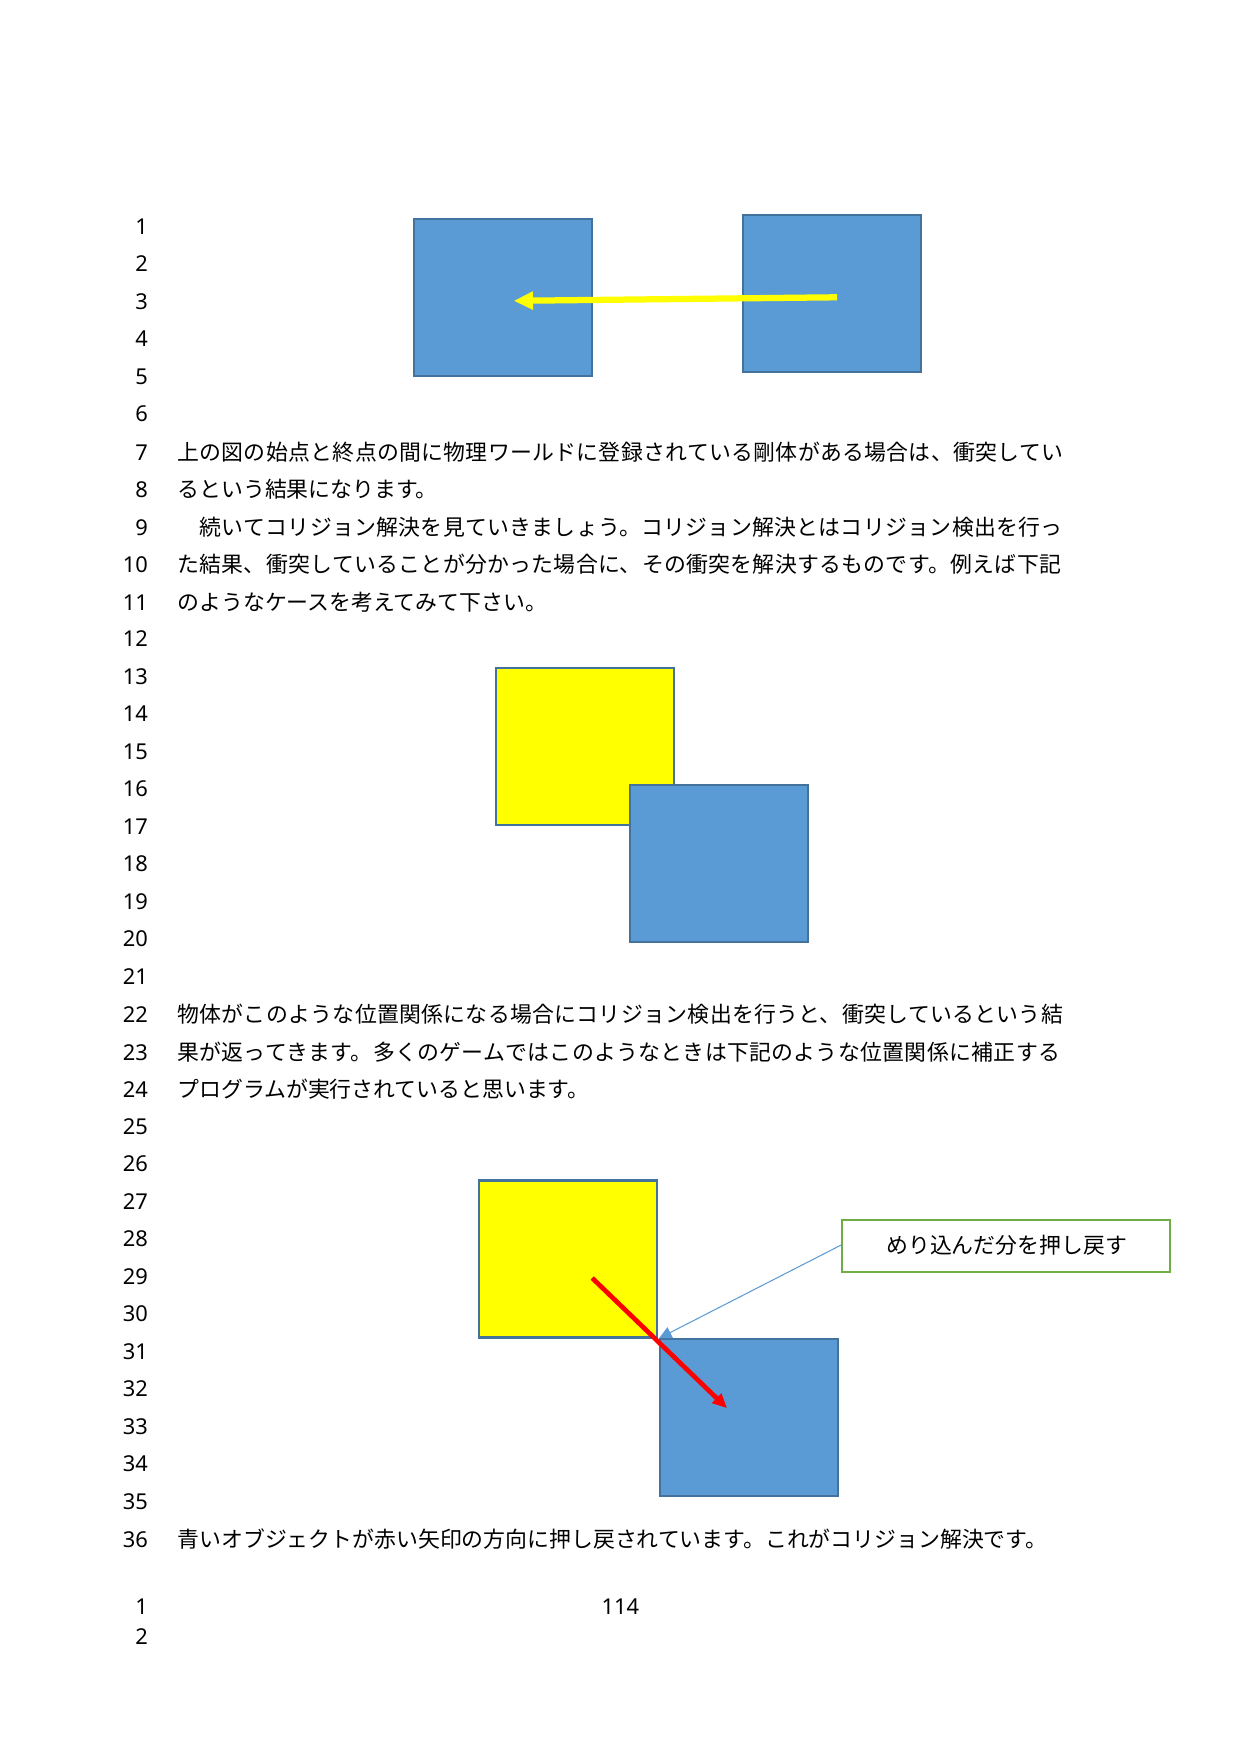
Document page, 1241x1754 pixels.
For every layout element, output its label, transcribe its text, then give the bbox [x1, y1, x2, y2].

text 物体がこのような位置関係になる場合にコリジョン検出を行うと、衝突しているという結果が返ってきます。多くのゲームではこのようなときは下記のような位置関係に補正するプログラムが実行されていると思います。 [177, 994, 1063, 1107]
text 続いてコリジョン解決を見ていきましょう。コリジョン解決とはコリジョン検出を行った結果、衝突していることが分かった場合に、その衝突を解決するものです。例えば下記のようなケースを考えてみて下さい。 [177, 507, 1063, 619]
text 青いオブジェクトが赤い矢印の方向に押し戻されています。これがコリジョン解決です。 [177, 1519, 1063, 1557]
text 上の図の始点と終点の間に物理ワールドに登録されている剛体がある場合は、衝突しているという結果になります。 [177, 432, 1063, 507]
